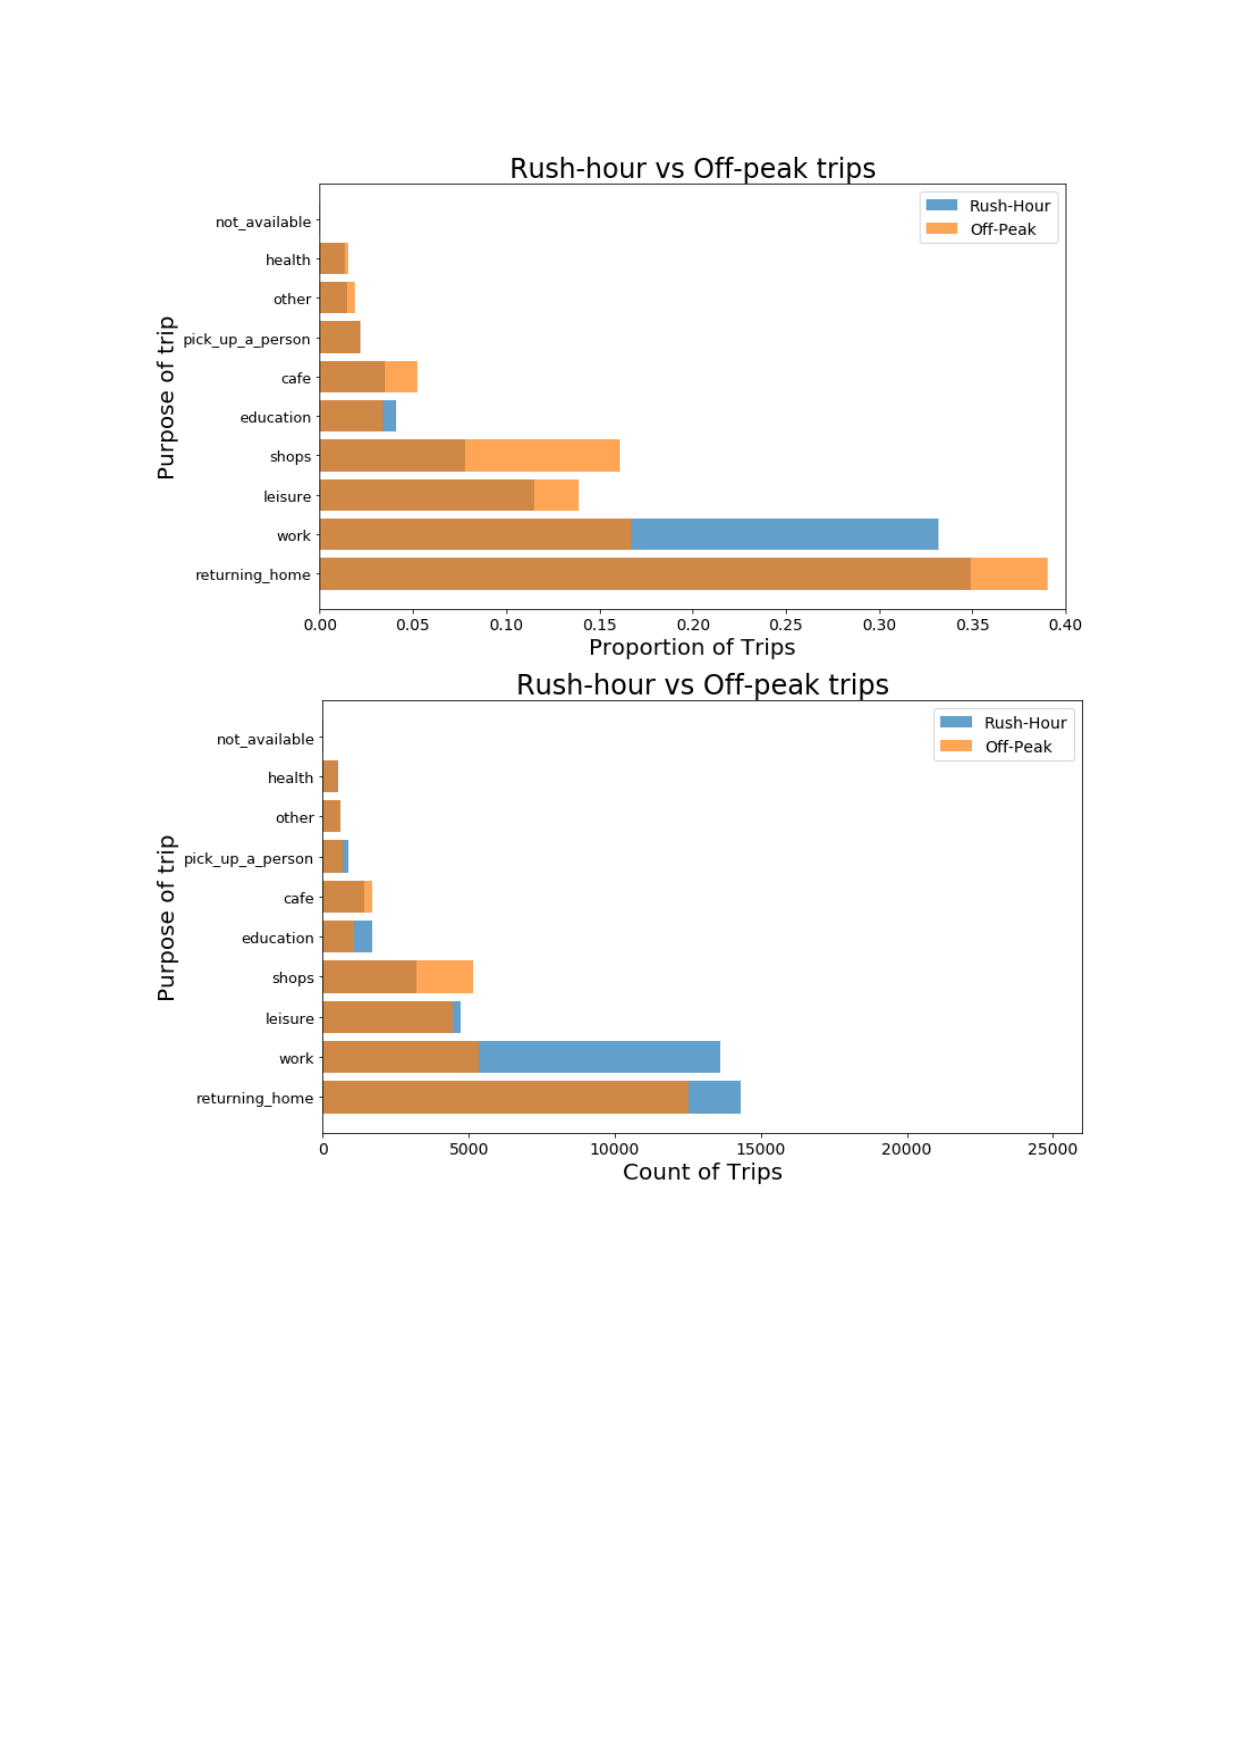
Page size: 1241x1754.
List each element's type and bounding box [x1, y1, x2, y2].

picture [150, 150, 1090, 1191]
